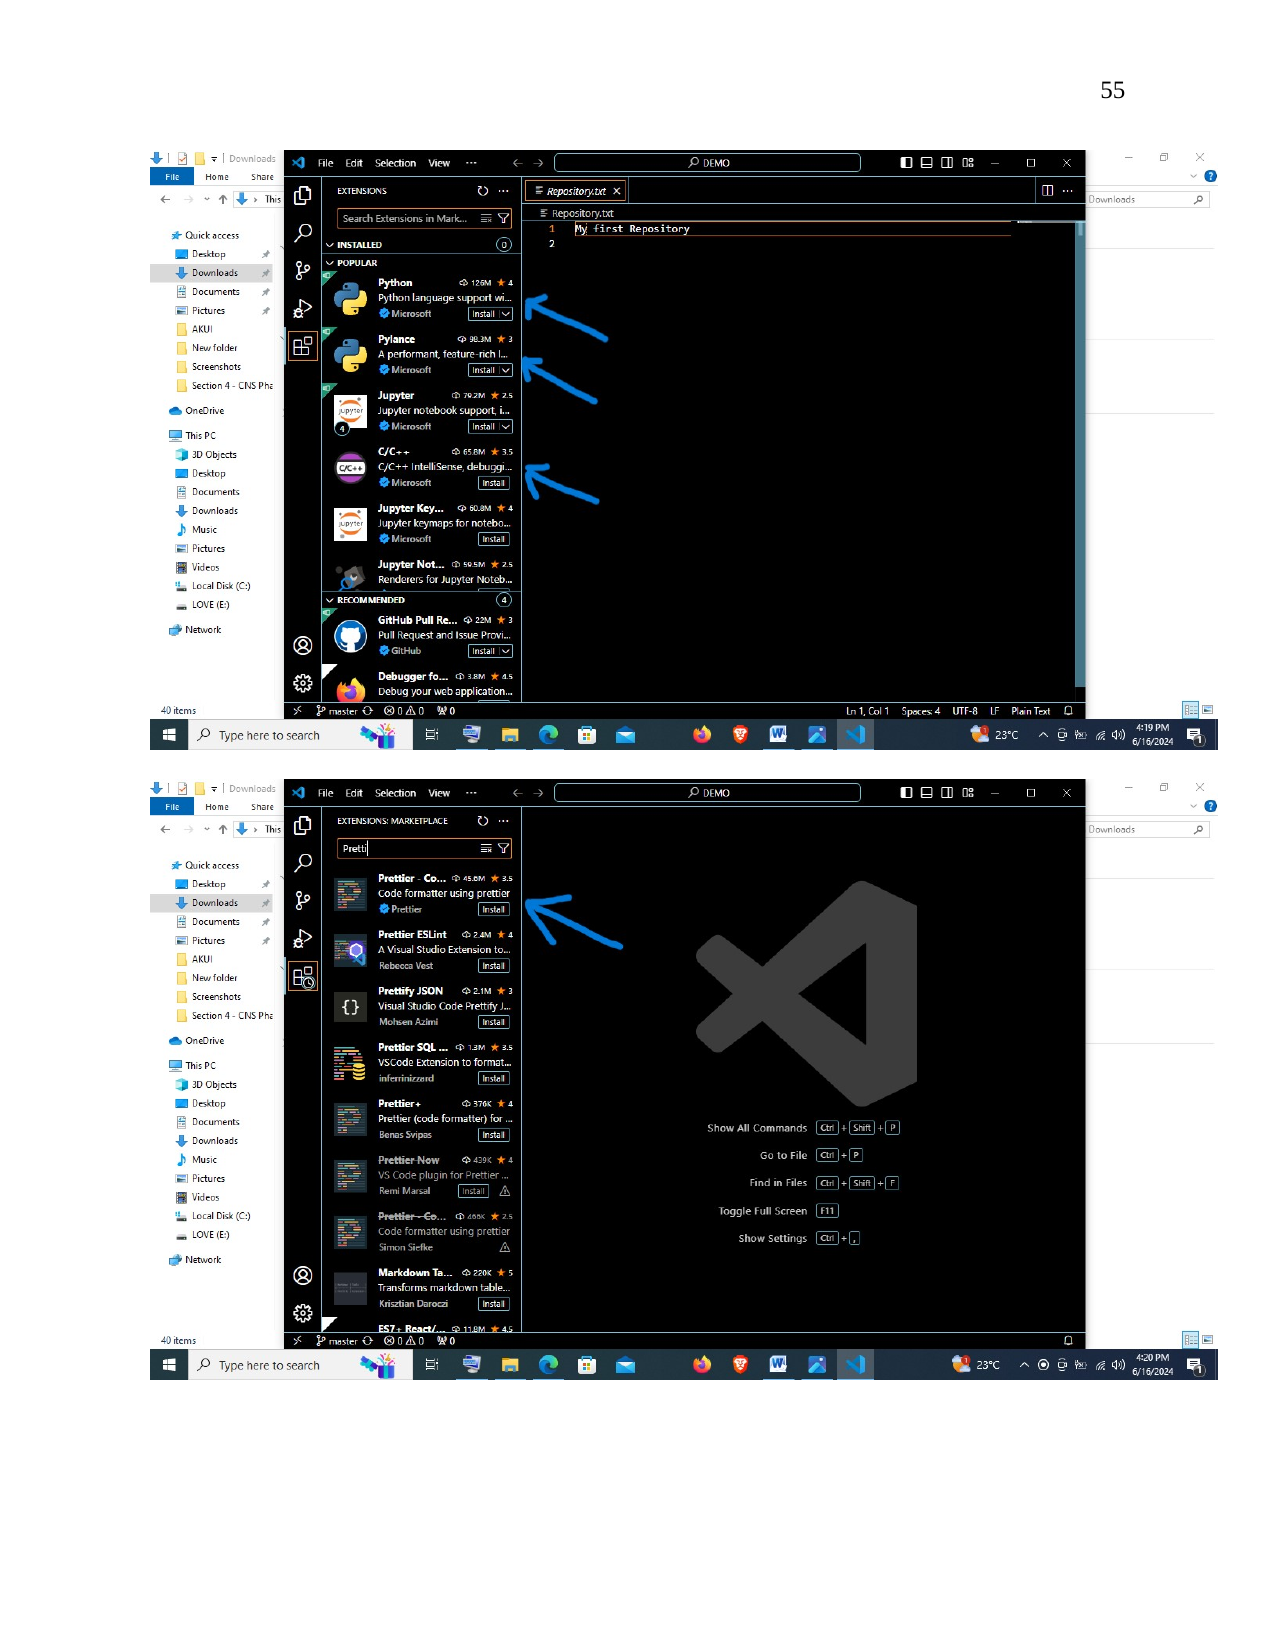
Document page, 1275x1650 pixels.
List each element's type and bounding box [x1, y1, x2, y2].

picture [150, 779, 1218, 1380]
picture [150, 150, 1218, 750]
